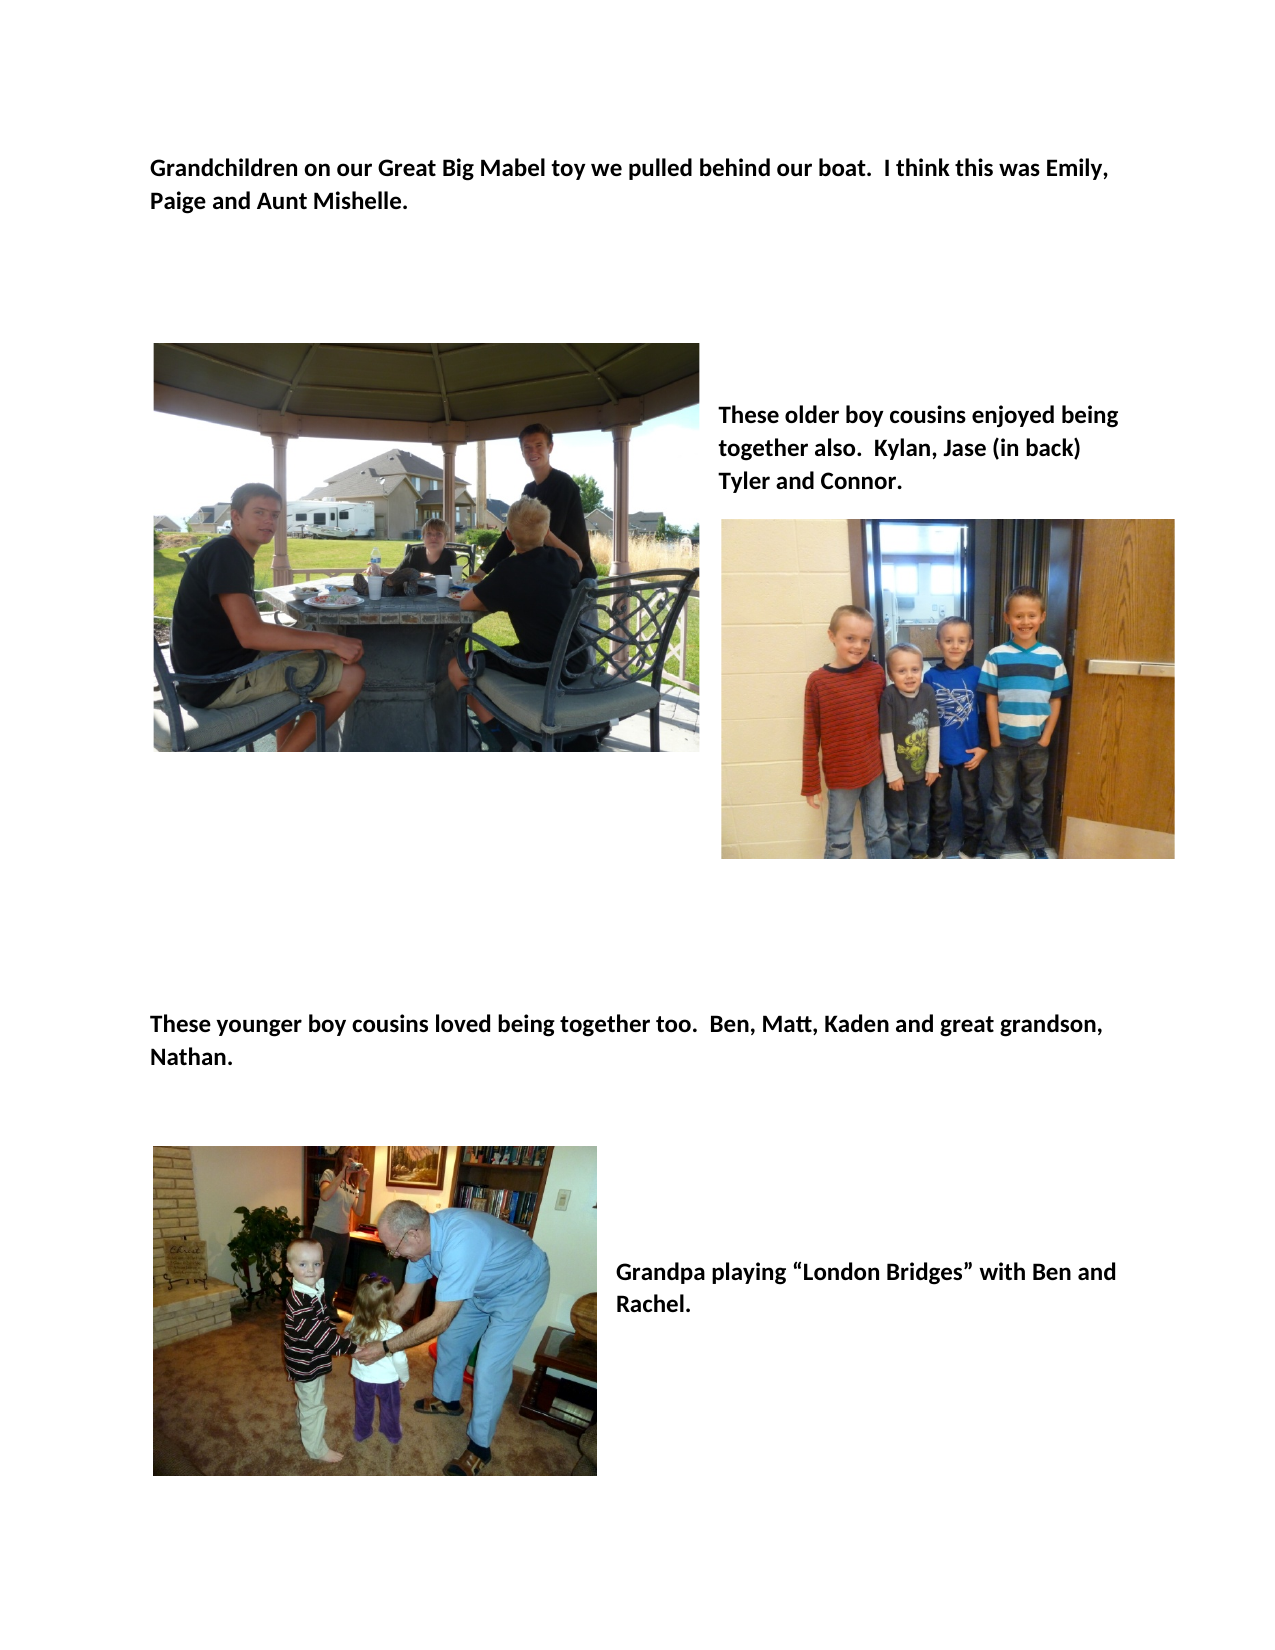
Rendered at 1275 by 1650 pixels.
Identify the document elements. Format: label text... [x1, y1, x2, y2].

text Grandchildren on our Great Big Mabel toy we pulled behind our boat. I think this was Emily, Paige and Aunt Mishelle. [150, 150, 1125, 216]
picture [153, 343, 700, 750]
text These older boy cousins enjoyed being together also. Kylan, Jase (in back) Tyler and Connor. [700, 397, 1125, 496]
text These younger boy cousins loved being together too. Ben, Matt, Kaden and great grandson, Nathan. [150, 1006, 1125, 1072]
text Grandpa playing “London Bridges” with Ben and Rachel. [597, 1253, 1125, 1319]
picture [153, 1146, 597, 1475]
picture [721, 519, 1174, 857]
